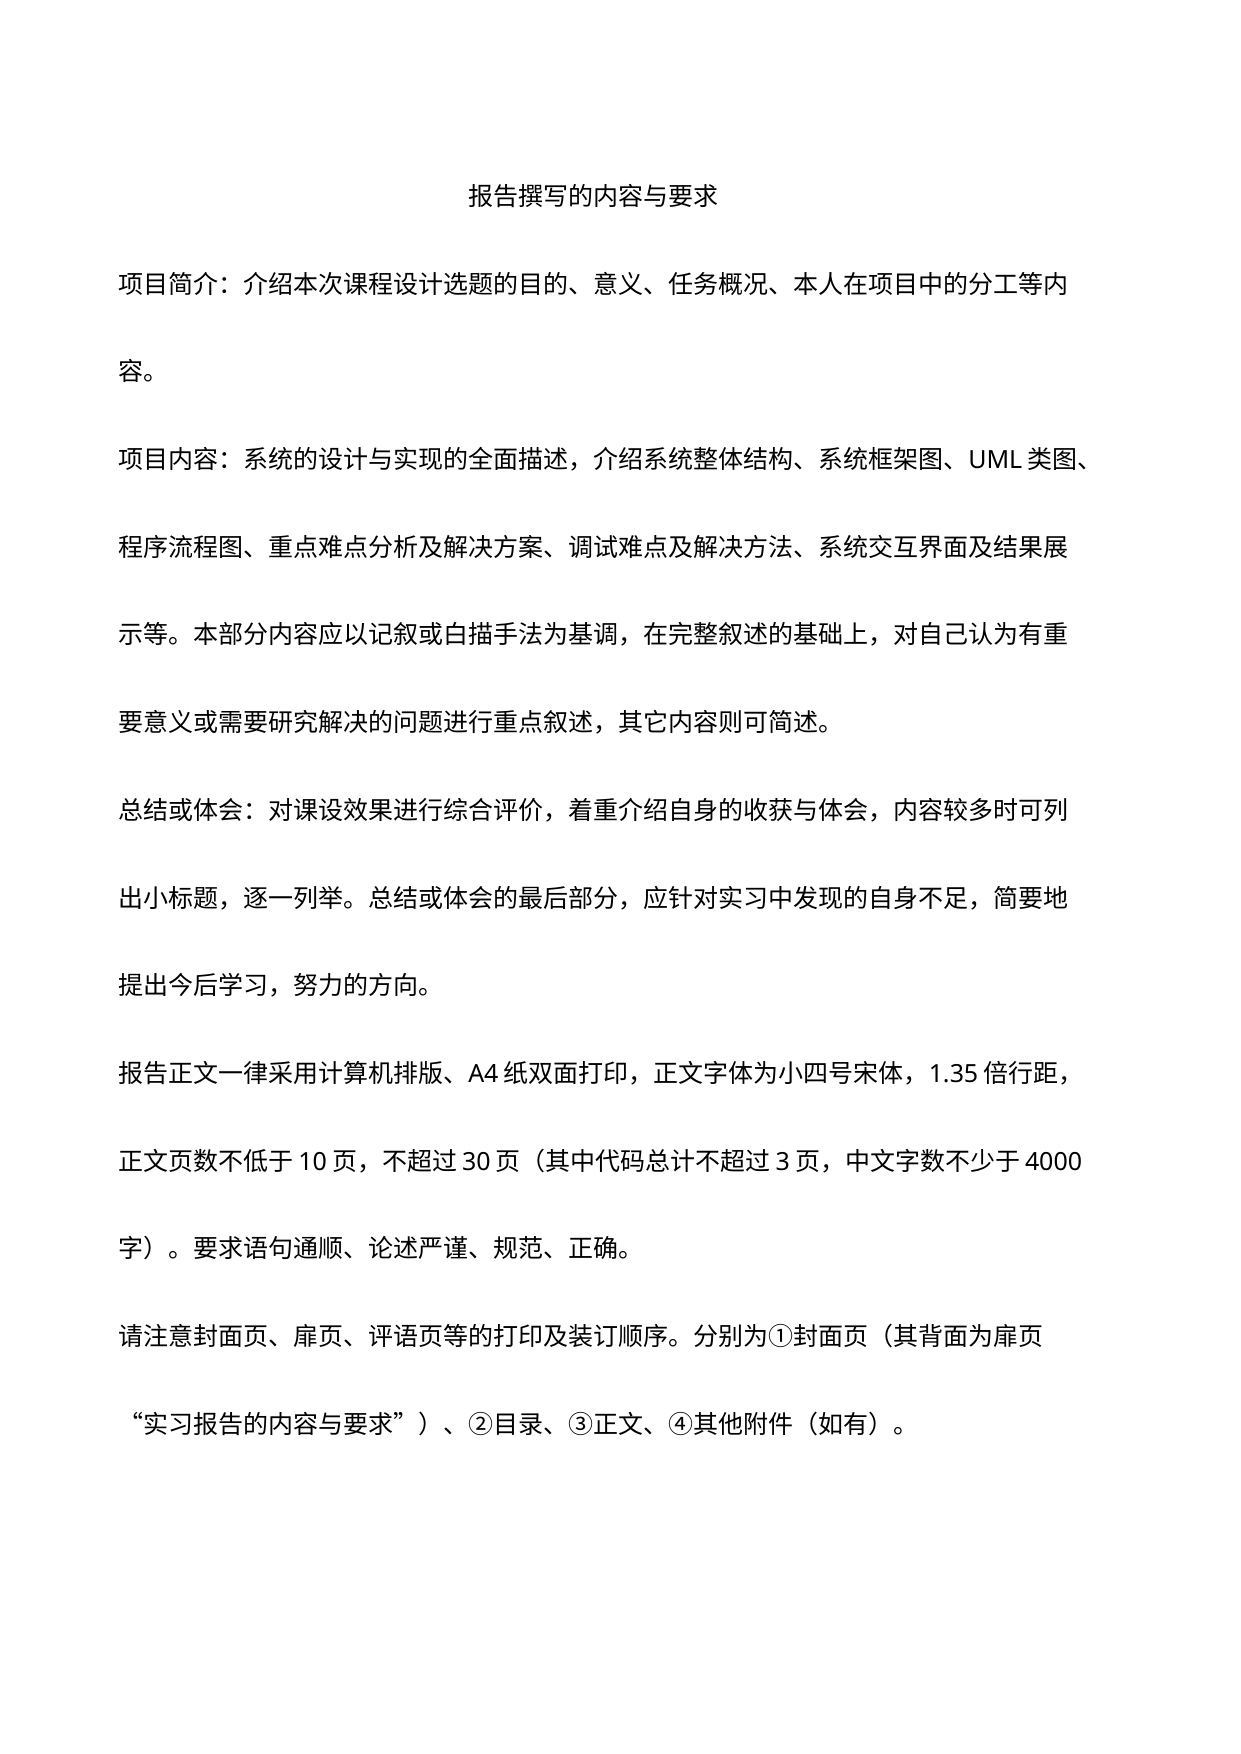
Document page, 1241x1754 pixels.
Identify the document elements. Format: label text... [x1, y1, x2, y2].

text 报告撰写的内容与要求 项目简介：介绍本次课程设计选题的目的、意义、任务概况、本人在项目中的分工等内容。 项目内容：系统的设计与实现的全面描述，介绍系统整体结构、系统框架图、UML类图、程序流程图、重点难点分析及解决方案、调试难点及解决方法、系统交互界面及结果展示等。本部分内容应以记叙或白描手法为基调，在完整叙述的基础上，对自己认为有重要意义或需要研究解决的问题进行重点叙述，其它内容则可简述。 总结或体会：对课设效果进行综合评价，着重介绍自身的收获与体会，内容较多时可列出小标题，逐一列举。总结或体会的最后部分，应针对实习中发现的自身不足，简要地提出今后学习，努力的方向。 报告正文一律采用计算机排版、A4纸双面打印，正文字体为小四号宋体，1.35倍行距，正文页数不低于10页，不超过30页（其中代码总计不超过3页，中文字数不少于4000字）。要求语句通顺、论述严谨、规范、正确。 请注意封面页、扉页、评语页等的打印及装订顺序。分别为①封面页（其背面为扉页“实习报告的内容与要求”）、②目录、③正文、④其他附件（如有）。 [118, 162, 1092, 1455]
